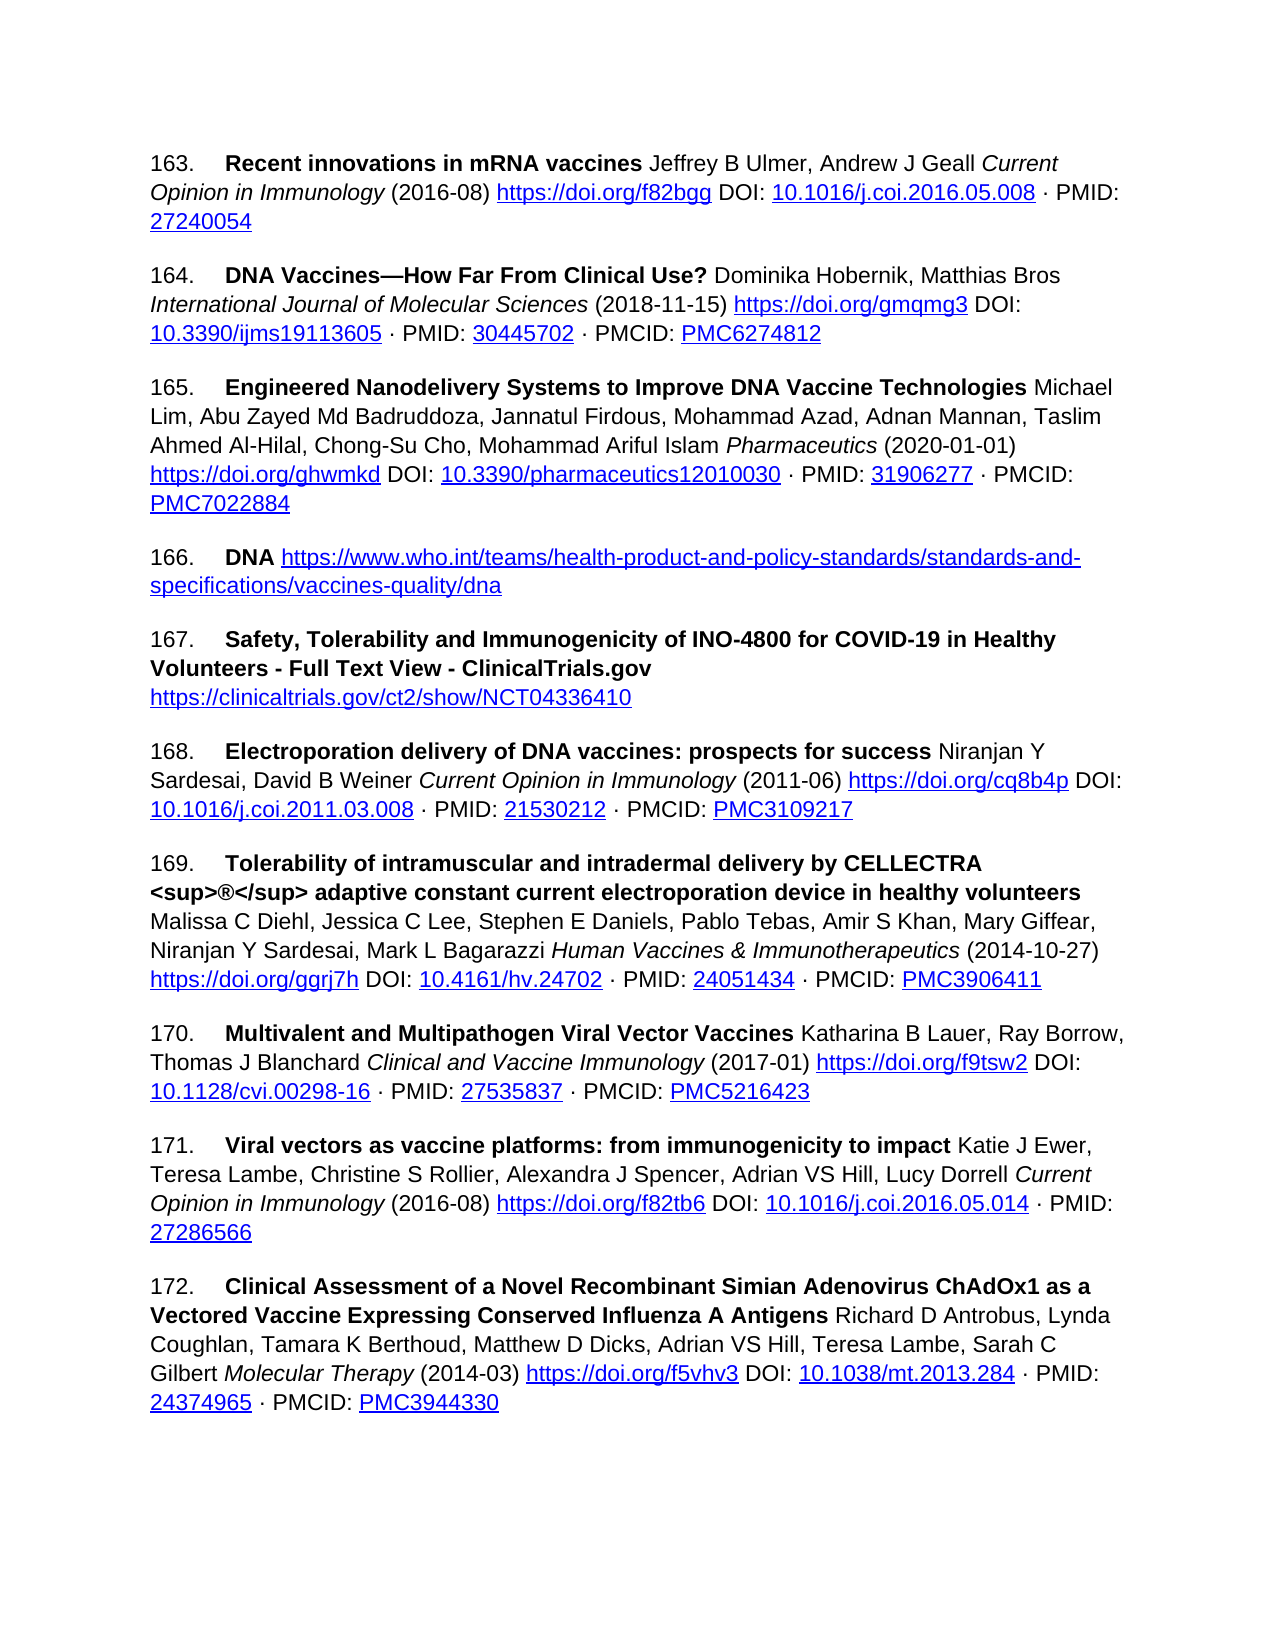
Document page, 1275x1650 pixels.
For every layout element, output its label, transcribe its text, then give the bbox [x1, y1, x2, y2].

text 167. Safety, Tolerability and Immunogenicity of INO-4800 for COVID-19 in Healthy Volunteers - Full Text View - ClinicalTrials.gov https://clinicaltrials.gov/ct2/show/NCT04336410 [150, 626, 1125, 711]
text 166. DNA https://www.who.int/teams/health-product-and-policy-standards/standards-and-specifications/vaccines-quality/dna [150, 543, 1125, 599]
text 169. Tolerability of intramuscular and intradermal delivery by CELLECTRA <sup>®</sup> adaptive constant current electroporation device in healthy volunteers Malissa C Diehl, Jessica C Lee, Stephen E Daniels, Pablo Tebas, Amir S Khan, Mary Giffear, Niranjan Y Sardesai, Mark L Bagarazzi Human Vaccines & Immunotherapeutics (2014-10-27) https://doi.org/ggrj7h DOI: 10.4161/hv.24702 · PMID: 24051434 · PMCID: PMC3906411 [150, 850, 1125, 992]
text 171. Viral vectors as vaccine platforms: from immunogenicity to impact Katie J Ewer, Teresa Lambe, Christine S Rollier, Alexandra J Spencer, Adrian VS Hill, Lucy Dorrell Current Opinion in Immunology (2016-08) https://doi.org/f82tb6 DOI: 10.1016/j.coi.2016.05.014 · PMID: 27286566 [150, 1132, 1125, 1245]
text 170. Multivalent and Multipathogen Viral Vector Vaccines Katharina B Lauer, Ray Borrow, Thomas J Blanchard Clinical and Vaccine Immunology (2017-01) https://doi.org/f9tsw2 DOI: 10.1128/cvi.00298-16 · PMID: 27535837 · PMCID: PMC5216423 [150, 1020, 1125, 1104]
text 164. DNA Vaccines—How Far From Clinical Use? Dominika Hobernik, Matthias Bros International Journal of Molecular Sciences (2018-11-15) https://doi.org/gmqmg3 DOI: 10.3390/ijms19113605 · PMID: 30445702 · PMCID: PMC6274812 [150, 262, 1125, 346]
text 165. Engineered Nanodelivery Systems to Improve DNA Vaccine Technologies Michael Lim, Abu Zayed Md Badruddoza, Jannatul Firdous, Mohammad Azad, Adnan Mannan, Taslim Ahmed Al-Hilal, Chong-Su Cho, Mohammad Ariful Islam Pharmaceutics (2020-01-01) https://doi.org/ghwmkd DOI: 10.3390/pharmaceutics12010030 · PMID: 31906277 · PMCID: PMC7022884 [150, 374, 1125, 516]
text 172. Clinical Assessment of a Novel Recombinant Simian Adenovirus ChAdOx1 as a Vectored Vaccine Expressing Conserved Influenza A Antigens Richard D Antrobus, Lynda Coughlan, Tamara K Berthoud, Matthew D Dicks, Adrian VS Hill, Teresa Lambe, Sarah C Gilbert Molecular Therapy (2014-03) https://doi.org/f5vhv3 DOI: 10.1038/mt.2013.284 · PMID: 24374965 · PMCID: PMC3944330 [150, 1273, 1125, 1415]
text 163. Recent innovations in mRNA vaccines Jeffrey B Ulmer, Andrew J Geall Current Opinion in Immunology (2016-08) https://doi.org/f82bgg DOI: 10.1016/j.coi.2016.05.008 · PMID: 27240054 [150, 150, 1125, 234]
text 168. Electroporation delivery of DNA vaccines: prospects for success Niranjan Y Sardesai, David B Weiner Current Opinion in Immunology (2011-06) https://doi.org/cq8b4p DOI: 10.1016/j.coi.2011.03.008 · PMID: 21530212 · PMCID: PMC3109217 [150, 738, 1125, 823]
